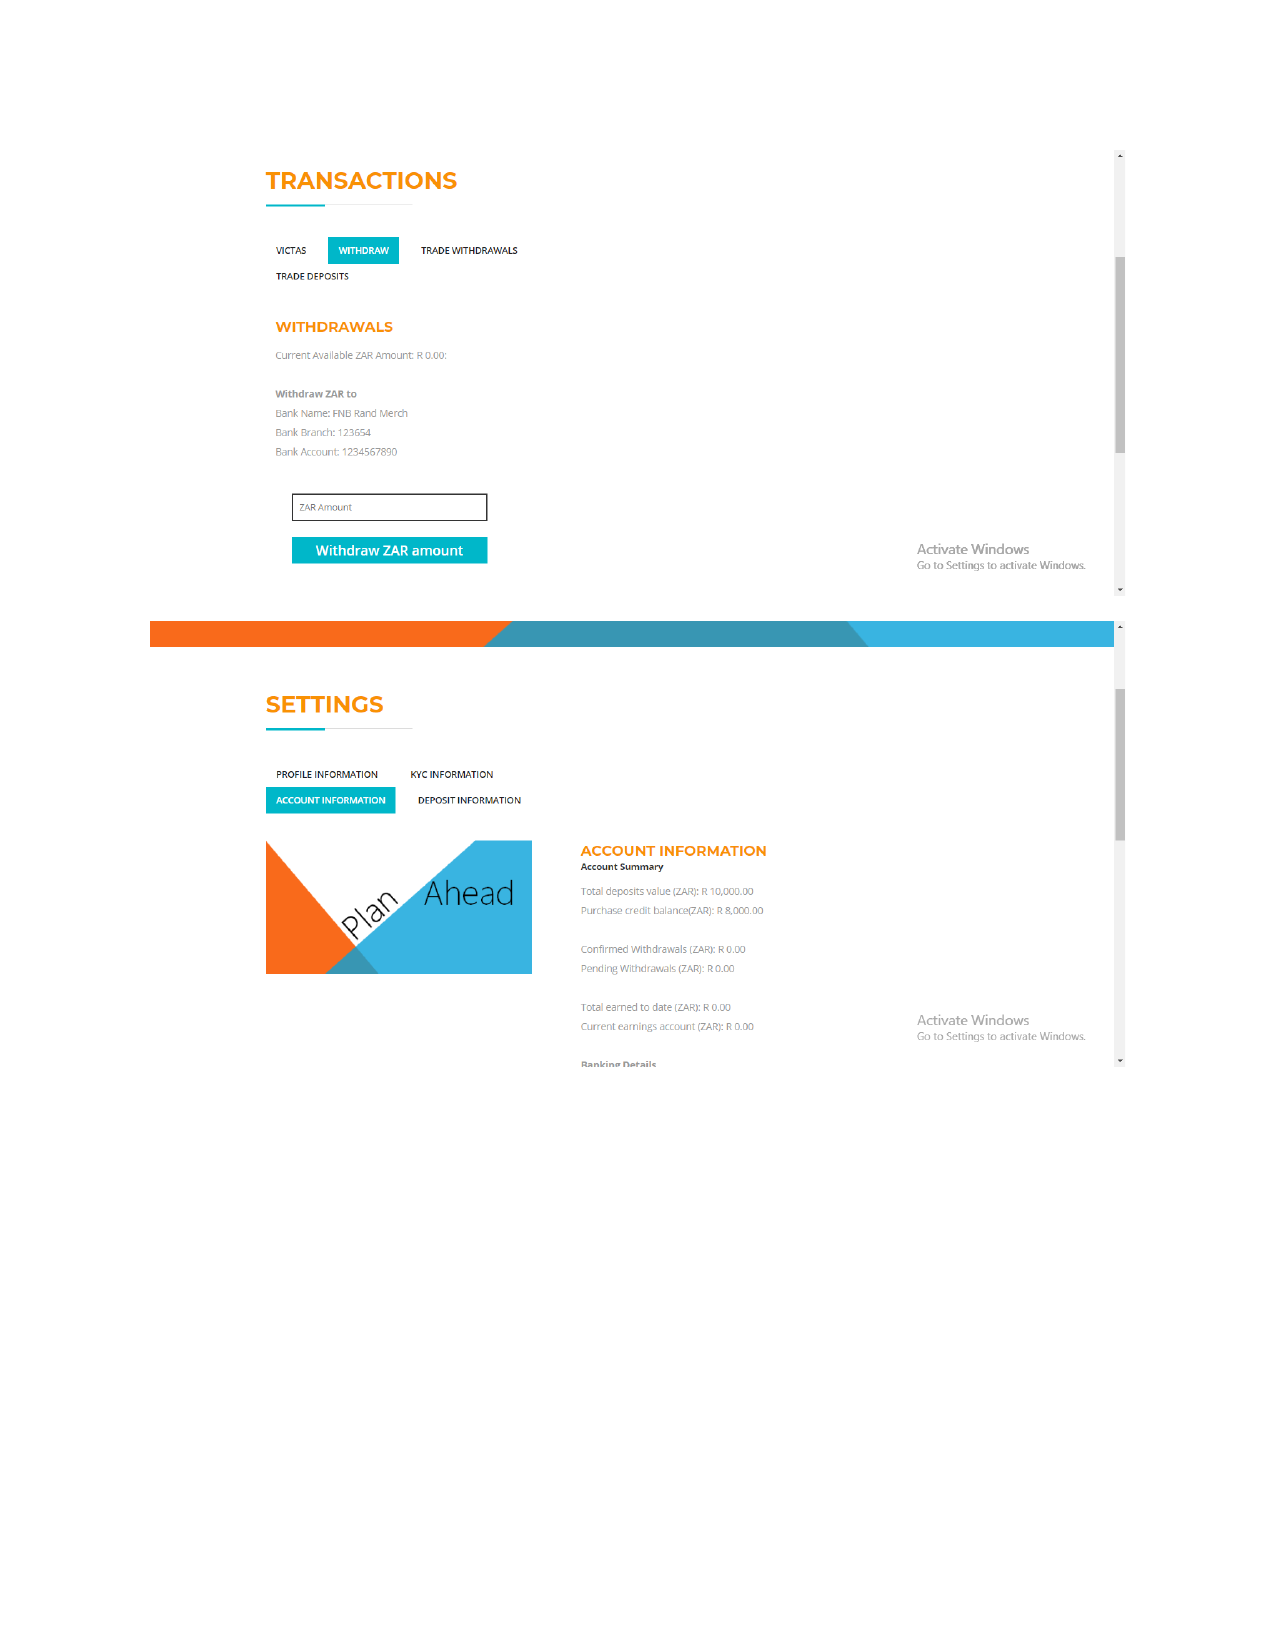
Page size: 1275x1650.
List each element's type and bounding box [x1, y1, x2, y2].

picture [150, 150, 1125, 596]
picture [150, 621, 1125, 1067]
